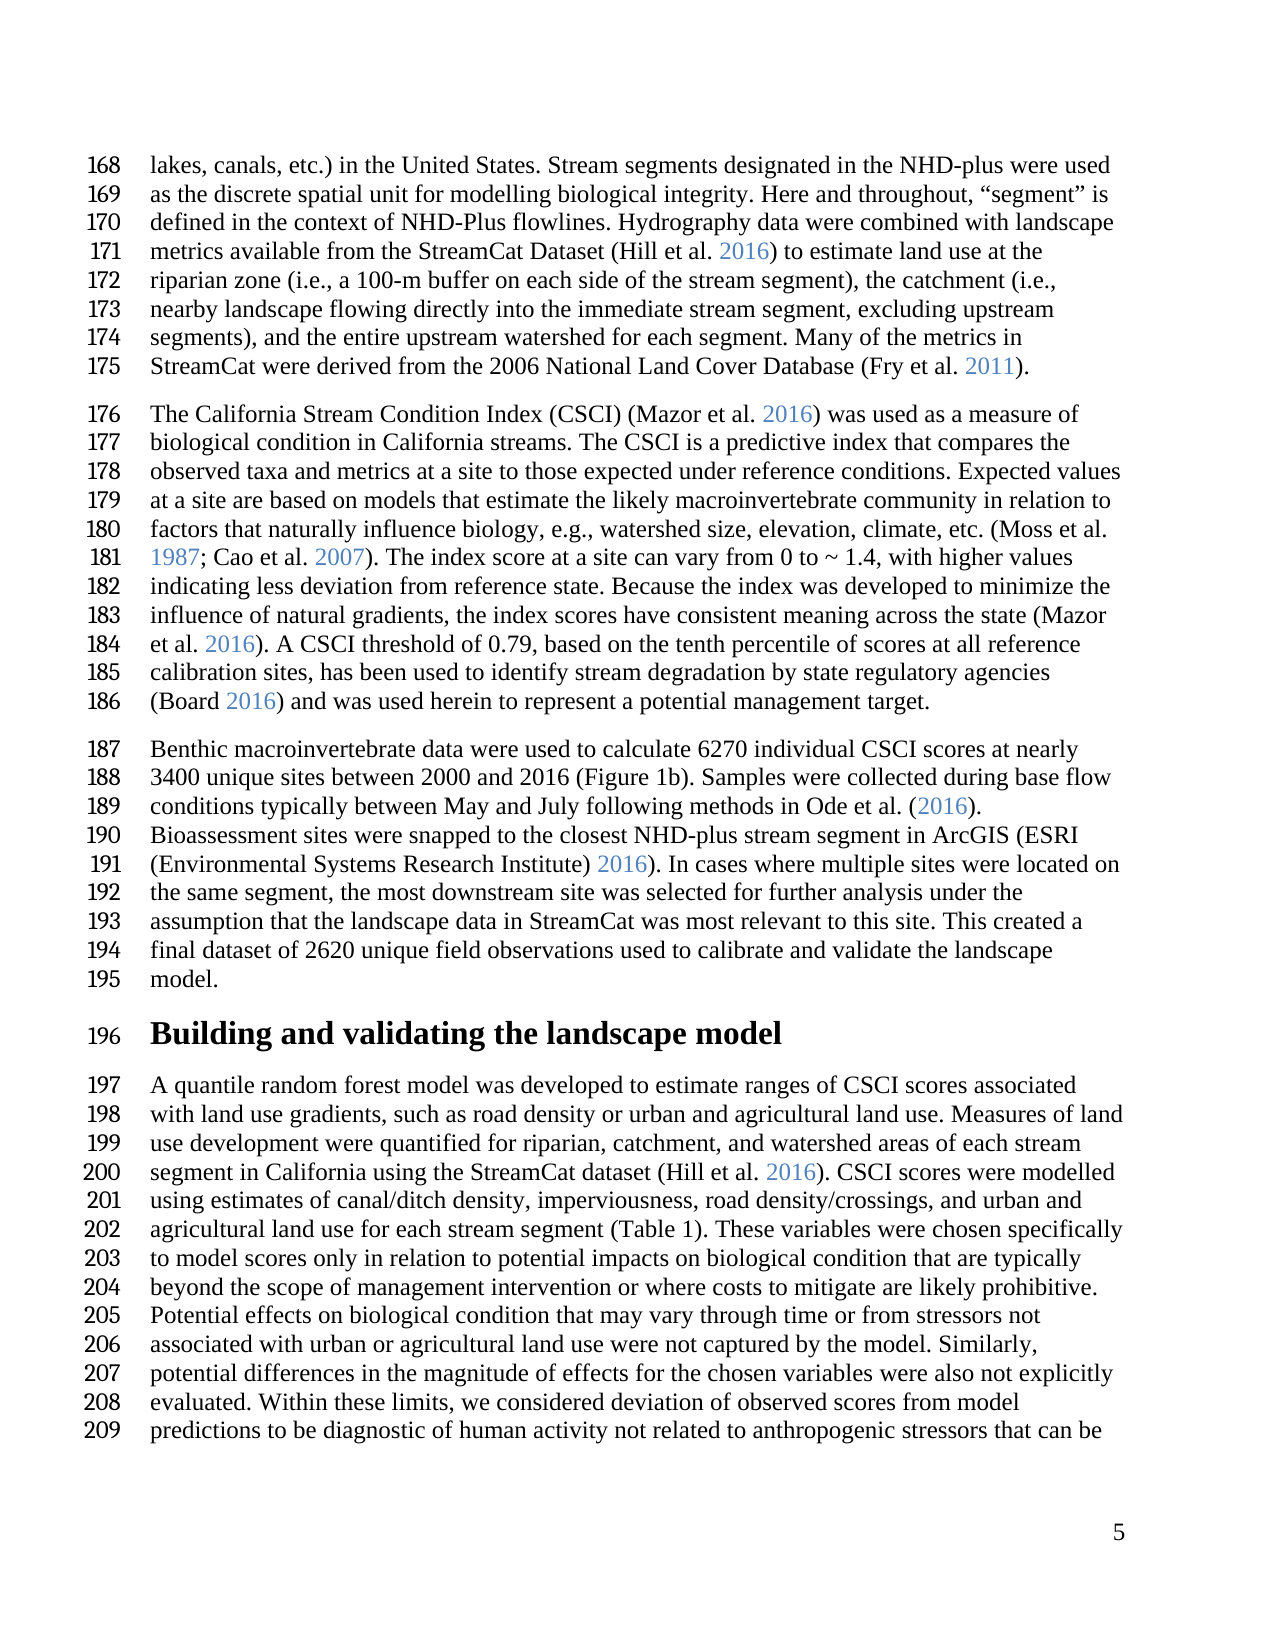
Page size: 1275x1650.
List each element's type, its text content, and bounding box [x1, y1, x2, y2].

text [150, 1070, 1125, 1444]
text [150, 150, 1125, 380]
subtitle Building and validating the landscape model [150, 1013, 1125, 1052]
text Benthic macroinvertebrate data were used to calculate 6270 individual CSCI scores at nearly 3400 unique sites between 2000 and 2016 (Figure 1b). Samples were collected during base flow conditions typically between May and July following methods in Ode et al. (2016). Bioassessment sites were snapped to the closest NHD-plus stream segment in ArcGIS (ESRI (Environmental Systems Research Institute) 2016). In cases where multiple sites were located on the same segment, the most downstream site was selected for further analysis under the assumption that the landscape data in StreamCat was most relevant to this site. This created a final dataset of 2620 unique field observations used to calibrate and validate the landscape model. [150, 734, 1125, 992]
text The California Stream Condition Index (CSCI) (Mazor et al. 2016) was used as a measure of biological condition in California streams. The CSCI is a predictive index that compares the observed taxa and metrics at a site to those expected under reference conditions. Expected values at a site are based on models that estimate the likely macroinvertebrate community in relation to factors that naturally influence biology, e.g., watershed size, elevation, climate, etc. (Moss et al. 1987; Cao et al. 2007). The index score at a site can vary from 0 to ~ 1.4, with higher values indicating less deviation from reference state. Because the index was developed to minimize the influence of natural gradients, the index scores have consistent meaning across the state (Mazor et al. 2016). A CSCI threshold of 0.79, based on the tenth percentile of scores at all reference calibration sites, has been used to identify stream degradation by state regulatory agencies (Board 2016) and was used herein to represent a potential management target. [150, 399, 1125, 715]
